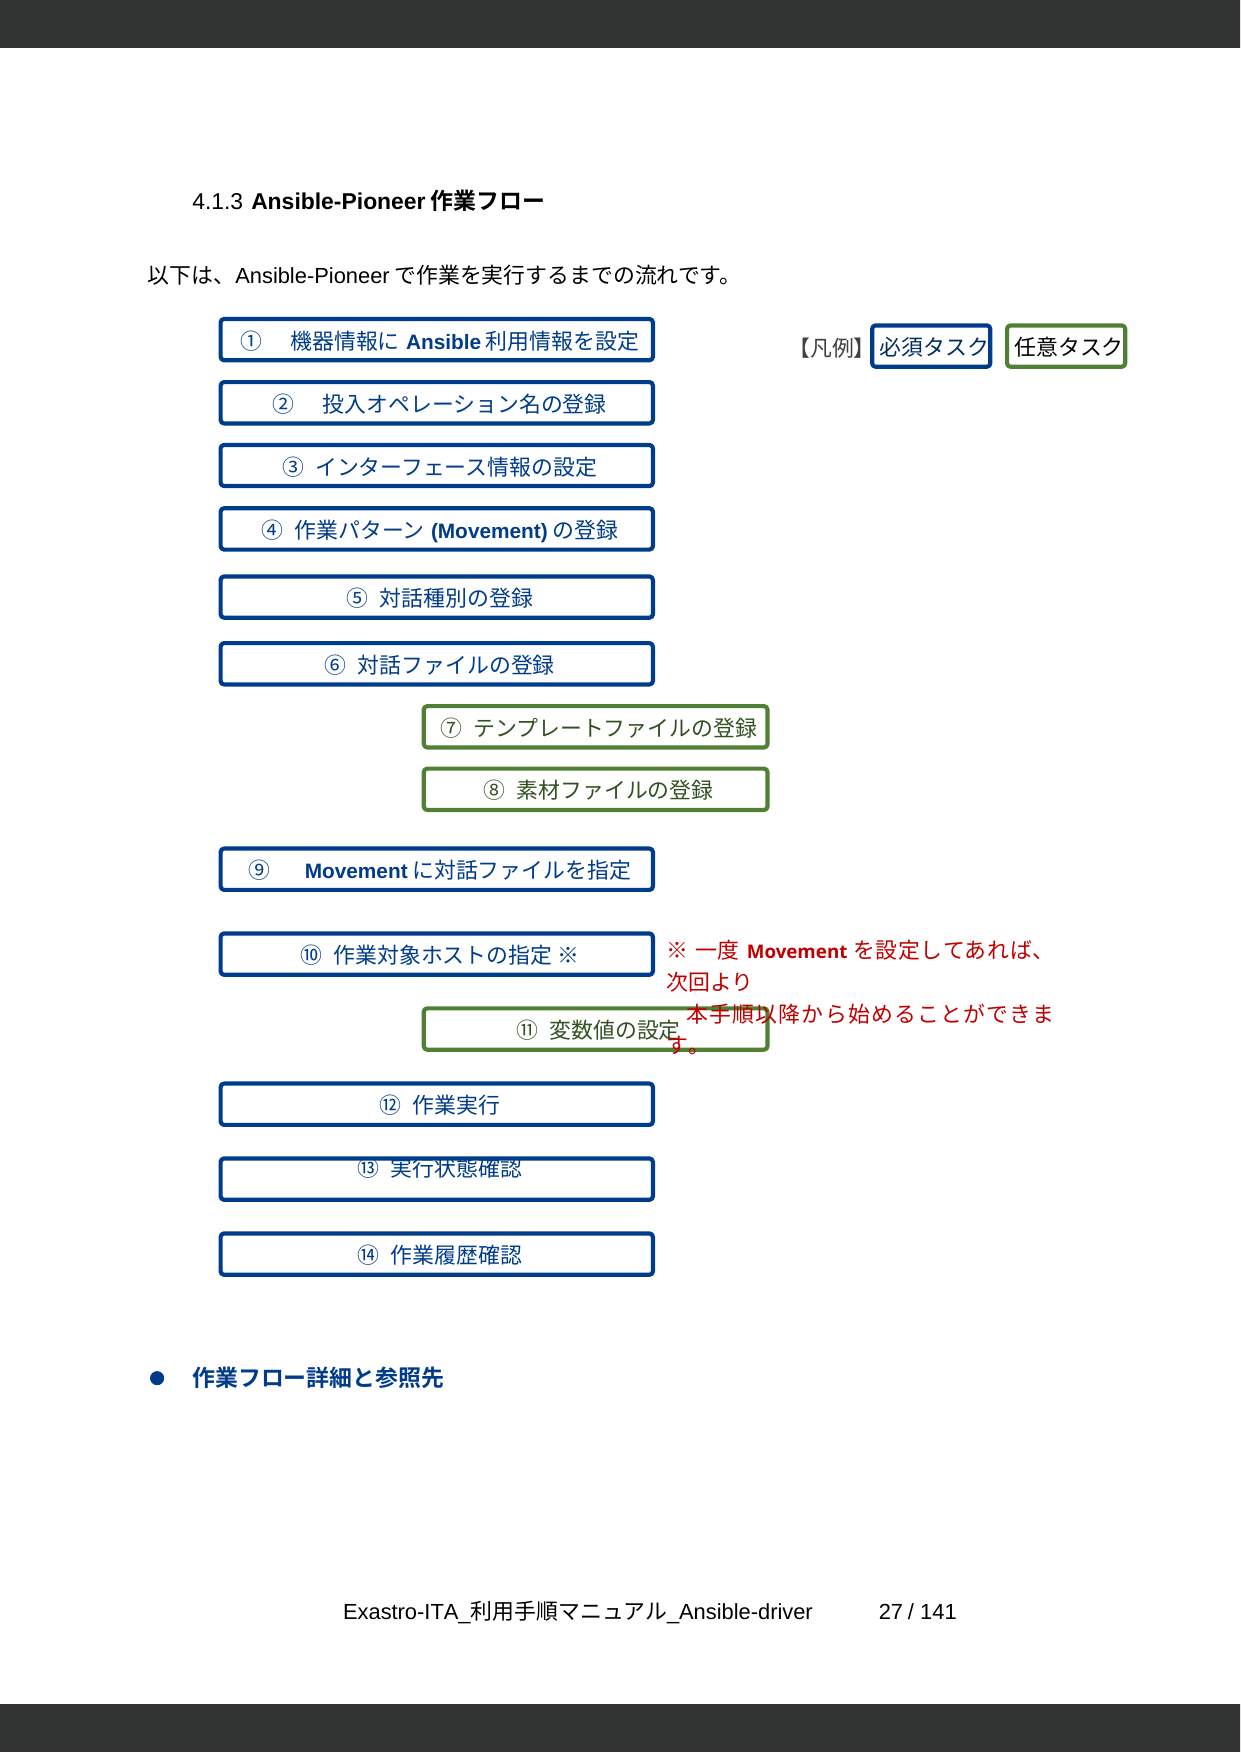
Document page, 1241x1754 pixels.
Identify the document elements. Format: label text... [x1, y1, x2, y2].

text 以下は、Ansible-Pioneerで作業を実行するまでの流れです。 [148, 244, 1152, 304]
picture [0, 0, 1241, 48]
subtitle Ansible-Pioneer作業フロー [192, 170, 1152, 229]
picture [0, 1704, 1241, 1752]
list 作業フロー詳細と参照先 [148, 1347, 1152, 1406]
